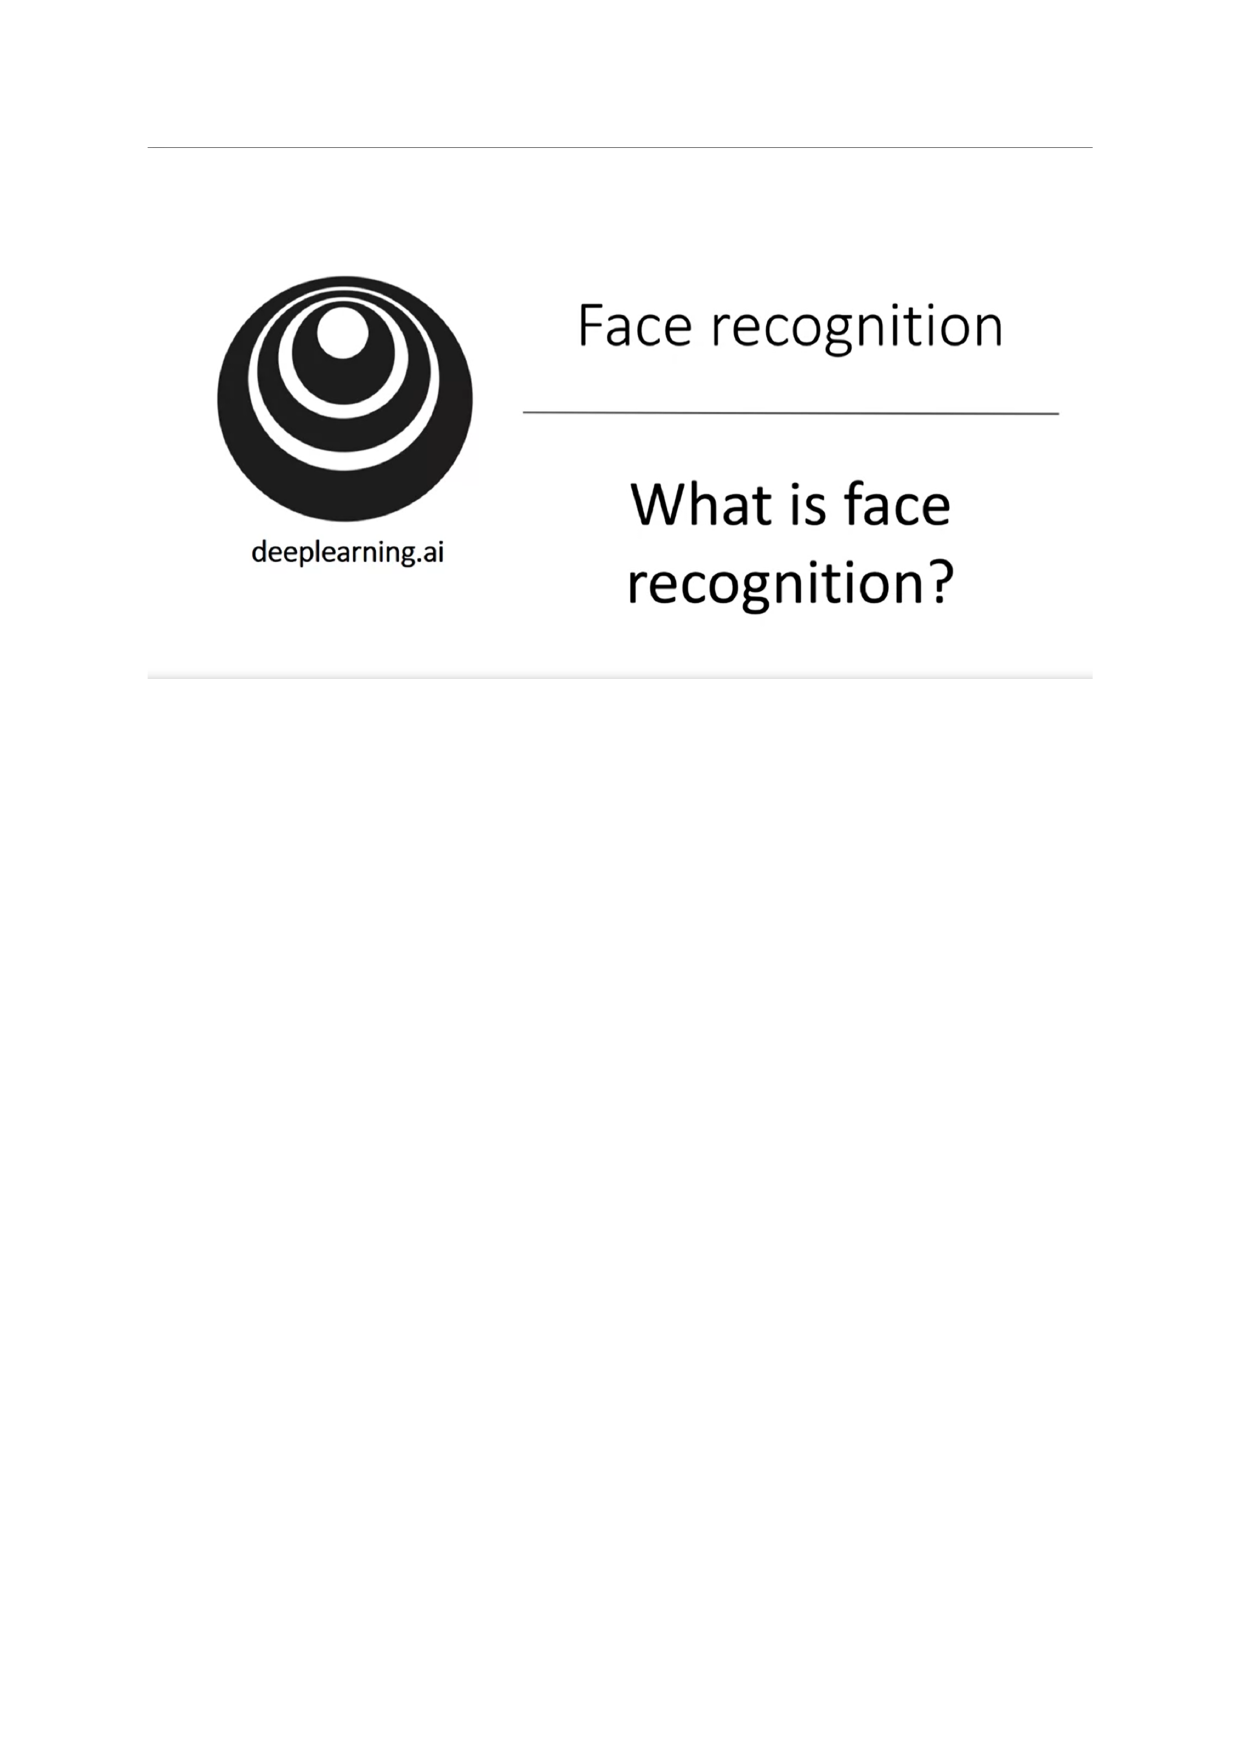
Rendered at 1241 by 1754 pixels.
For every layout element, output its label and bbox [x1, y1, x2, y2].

picture [147, 147, 1093, 679]
